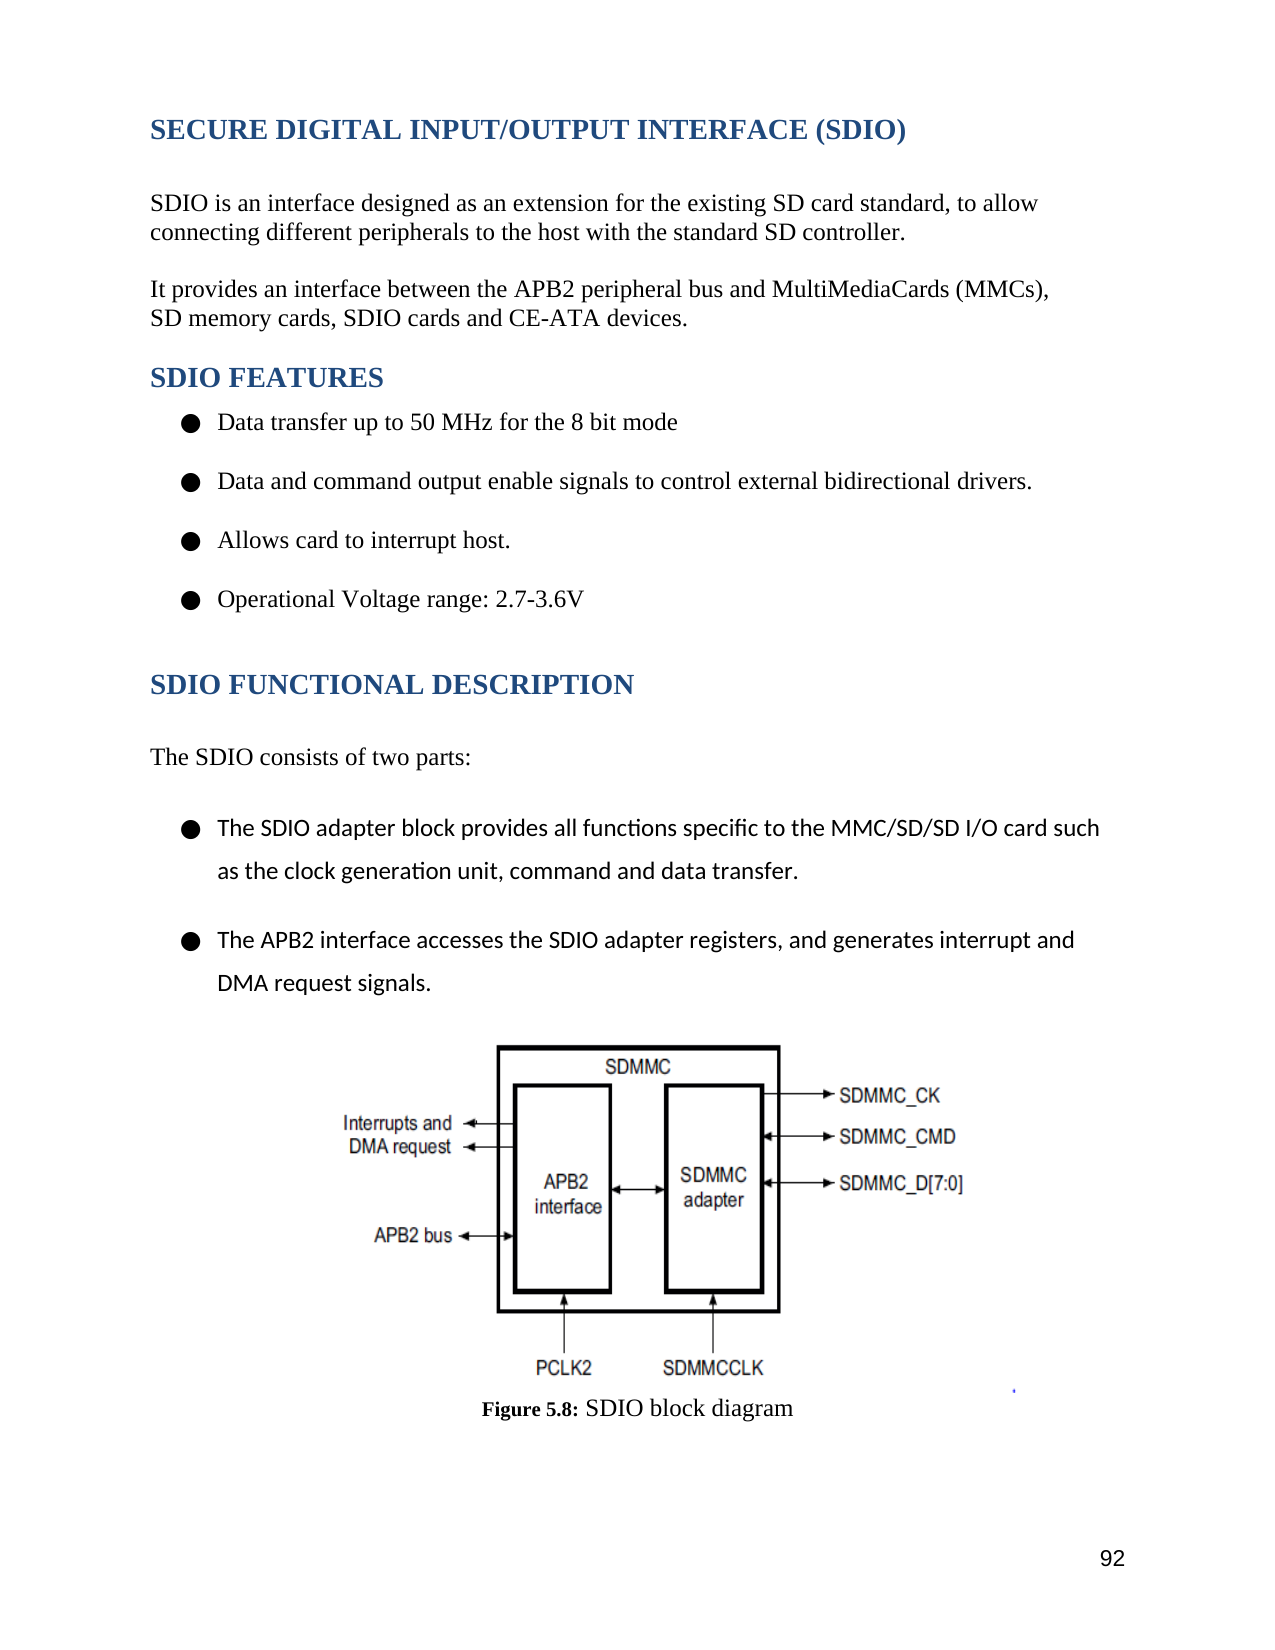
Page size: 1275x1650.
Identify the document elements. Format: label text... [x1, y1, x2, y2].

text SDIO FEATURES [150, 360, 1125, 394]
text SD memory cards, SDIO cards and CE-ATA devices. [150, 303, 1125, 332]
subtitle SDIO FUNCTIONAL DESCRIPTION [150, 667, 1089, 700]
text SDIO is an interface designed as an extension for the existing SD card standard, to allow connecting different peripherals to the host with the standard SD controller. [150, 188, 1125, 245]
subtitle SECURE DIGITAL INPUT/OUTPUT INTERFACE (SDIO) [150, 112, 1089, 146]
list The APB2 interface accesses the SDIO adapter registers, and generates interrupt and DMA request signals. [179, 911, 1125, 997]
text The SDIO consists of two parts: [150, 742, 1125, 771]
list Operational Voltage range: 2.7-3.6V [179, 570, 1125, 622]
list The SDIO adapter block provides all functions specific to the MMC/SD/SD I/O card such as the clock generation unit, command and data transfer. [179, 799, 1125, 886]
picture [259, 1022, 1016, 1393]
text It provides an interface between the APB2 peripheral bus and MultiMediaCards (MMCs), [150, 274, 1125, 303]
list Allows card to interrupt host. [179, 512, 1125, 563]
text Figure 5.8: SDIO block diagram [150, 1393, 1125, 1421]
list Data transfer up to 50 MHz for the 8 bit mode [179, 394, 1125, 445]
list Data and command output enable signals to control external bidirectional drivers. [179, 453, 1125, 504]
